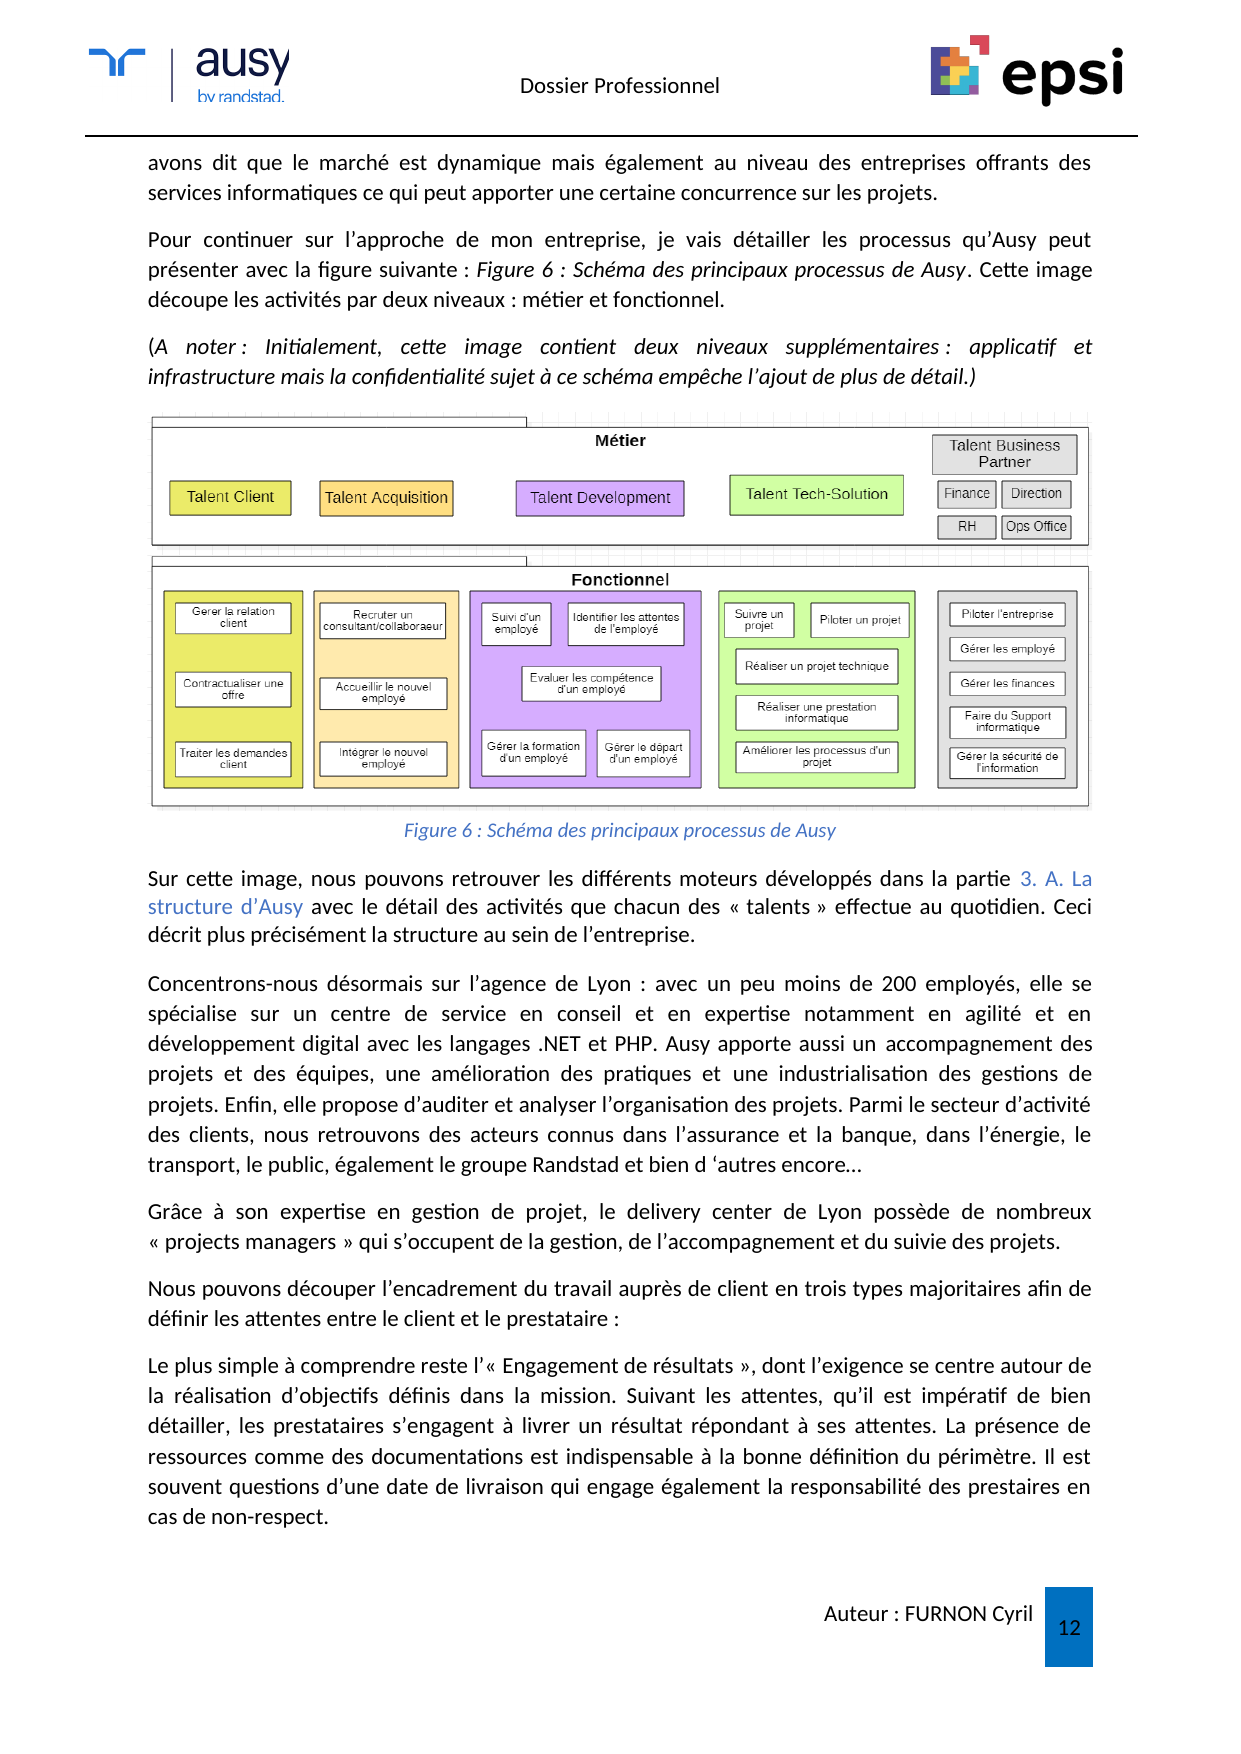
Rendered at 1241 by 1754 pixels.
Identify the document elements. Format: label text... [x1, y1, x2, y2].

text Le plus simple à comprendre reste l’« Engagement de résultats », dont l’exigence se centre autour de la réalisation d’objectifs définis dans la mission. Suivant les attentes, qu’il est impératif de bien détailler, les prestataires s’engagent à livrer un résultat répondant à ses attentes. La présence de ressources comme des documentations est indispensable à la bonne définition du périmètre. Il est souvent questions d’une date de livraison qui engage également la responsabilité des prestaires en cas de non-respect. [148, 1351, 1093, 1530]
text Sur cette image, nous pouvons retrouver les différents moteurs développés dans la partie 3. A. La structure d’Ausy avec le détail des activités que chacun des « talents » effectue au quotidien. Ceci décrit plus précisément la structure au sein de l’entreprise. [148, 811, 1093, 948]
text Pour continuer sur l’approche de mon entreprise, je vais détailler les processus qu’Ausy peut présenter avec la figure suivante : Figure 6 : Schéma des principaux processus de Ausy. Cette image découpe les activités par deux niveaux : métier et fonctionnel. [148, 225, 1093, 313]
text Concentrons-nous désormais sur l’agence de Lyon : avec un peu moins de 200 employés, elle se spécialise sur un centre de service en conseil et en expertise notamment en agilité et en développement digital avec les langages .NET et PHP. Ausy apporte aussi un accompagnement des projets et des équipes, une amélioration des pratiques et une industrialisation des gestions de projets. Enfin, elle propose d’auditer et analyser l’organisation des projets. Parmi le secteur d’activité des clients, nous retrouvons des acteurs connus dans l’assurance et la banque, dans l’énergie, le transport, le public, également le groupe Randstad et bien d ‘autres encore… [148, 969, 1093, 1178]
picture [147, 412, 1093, 811]
picture [88, 48, 289, 102]
text Grâce à son expertise en gestion de projet, le delivery center de Lyon possède de nombreux « projects managers » qui s’occupent de la gestion, de l’accompagnement et du suivie des projets. [148, 1197, 1093, 1255]
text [148, 148, 1093, 206]
text (A noter : Initialement, cette image contient deux niveaux supplémentaires : applicatif et infrastructure mais la confidentialité sujet à ce schéma empêche l’ajout de plus de détail.) [148, 332, 1093, 390]
text Nous pouvons découper l’encadrement du travail auprès de client en trois types majoritaires afin de définir les attentes entre le client et le prestataire : [148, 1274, 1093, 1332]
